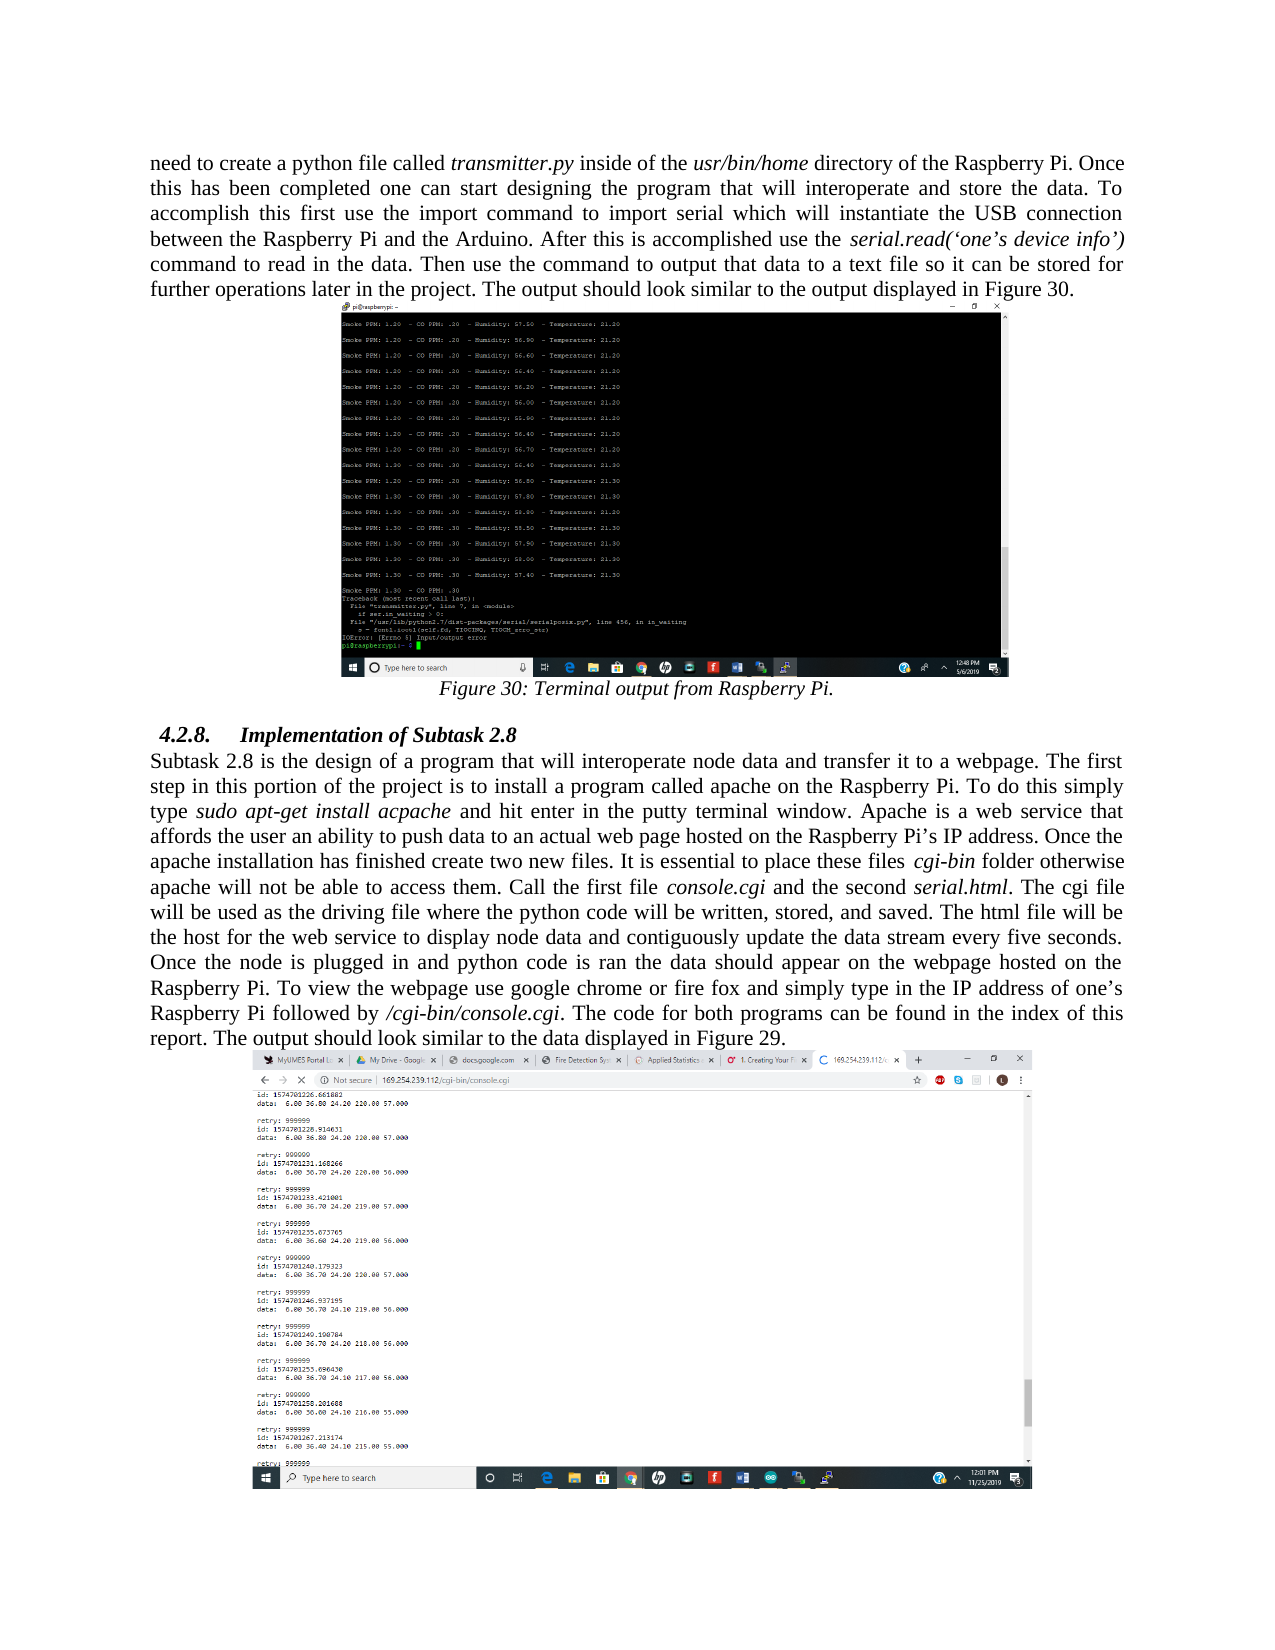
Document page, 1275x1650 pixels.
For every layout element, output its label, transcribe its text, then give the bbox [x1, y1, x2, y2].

picture [252, 1050, 1033, 1489]
picture [341, 301, 1009, 677]
list Implementation of Subtask 2.8 [159, 721, 1125, 748]
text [150, 150, 1125, 301]
text Subtask 2.8 is the design of a program that will interoperate node data and transfer it to a webpage. The first step in this portion of the project is to install a program called apache on the Raspberry Pi. To do this simply type sudo apt-get install acpache and hit enter in the putty terminal window. Apache is a web service that affords the user an ability to push data to an actual web page hosted on the Raspberry Pi’s IP address. Once the apache installation has finished create two new files. It is essential to place these files cgi-bin folder otherwise apache will not be able to access them. Call the first file console.cgi and the second serial.html. The cgi file will be used as the driving file where the python code will be written, stored, and saved. The html file will be the host for the web service to display node data and contiguously update the data stream every five seconds. Once the node is plugged in and python code is ran the data should appear on the webpage hosted on the Raspberry Pi. To view the webpage use google chrome or fire fox and simply type in the IP address of one’s Raspberry Pi followed by /cgi-bin/console.cgi. The code for both programs can be found in the index of this report. The output should look similar to the data displayed in Figure 29. [150, 748, 1125, 1050]
text Figure 30: Terminal output from Raspberry Pi. [150, 676, 1125, 700]
